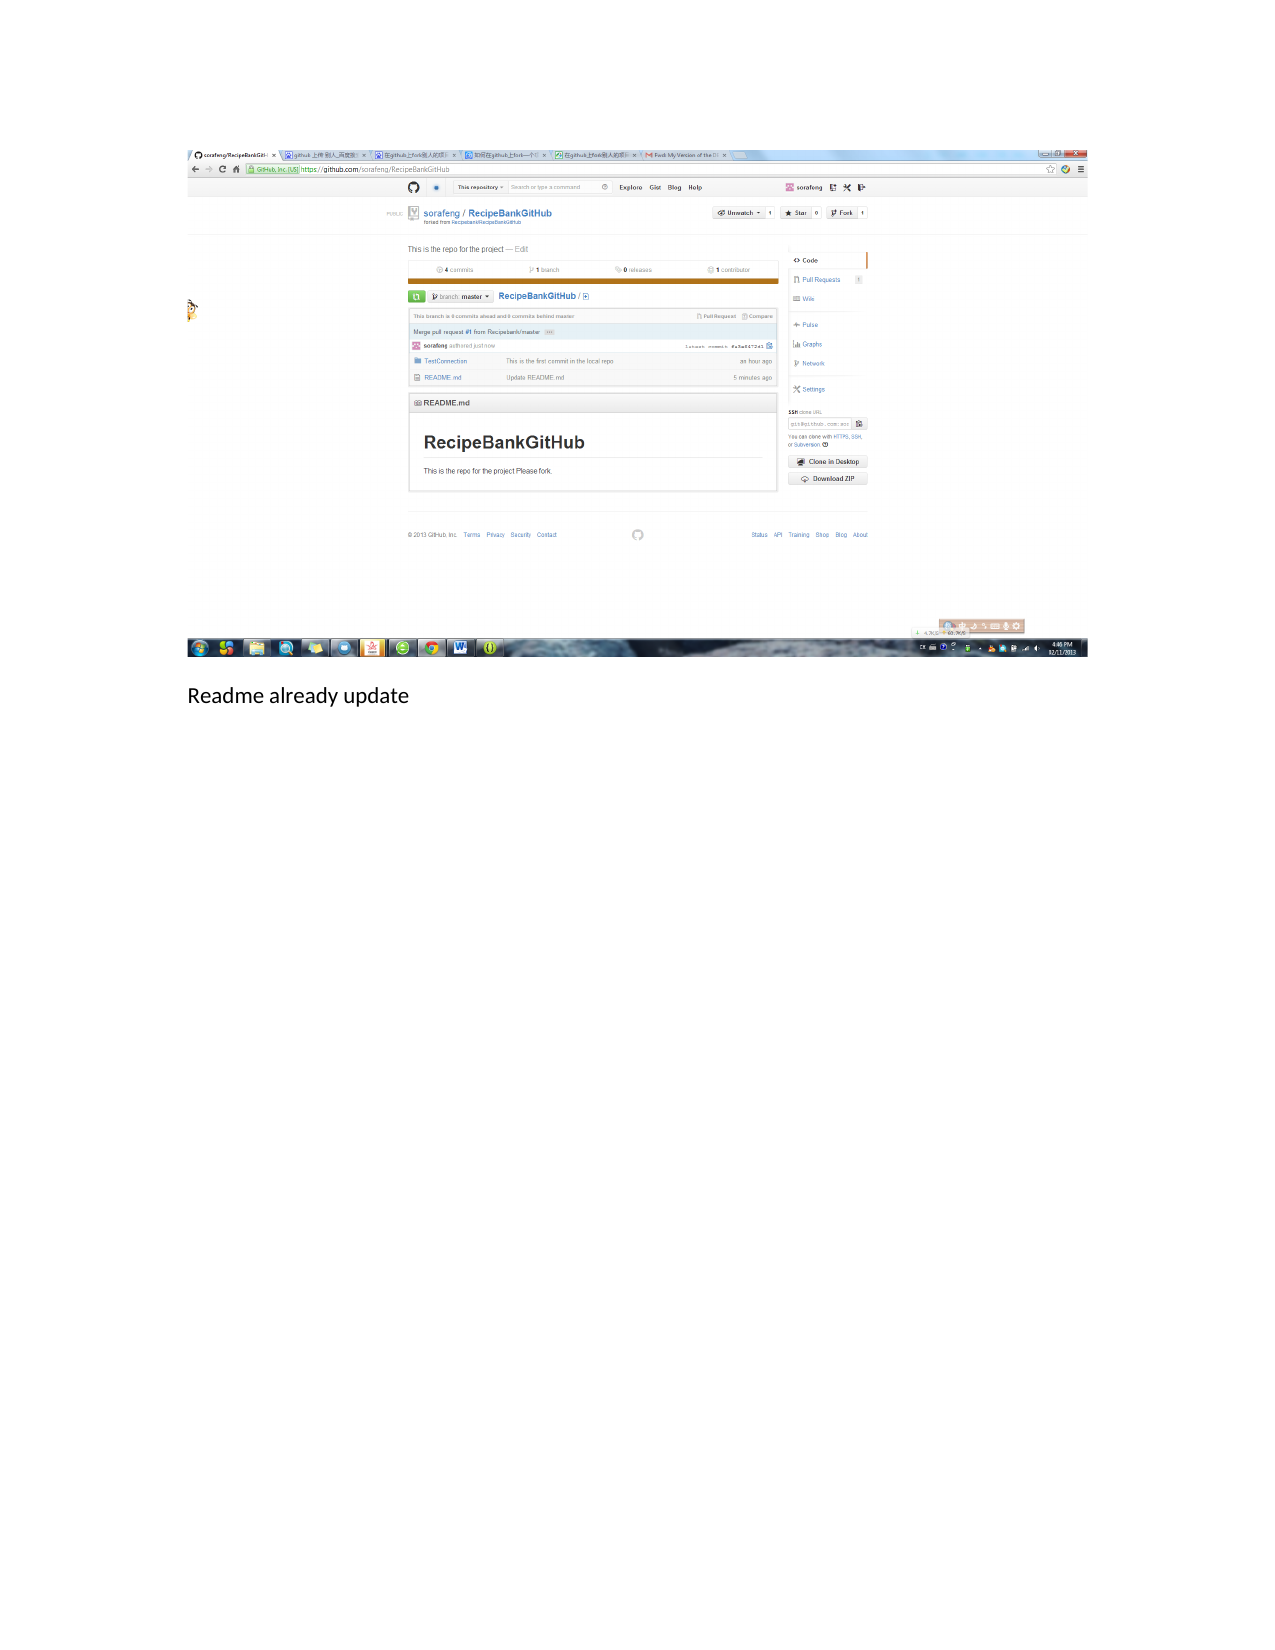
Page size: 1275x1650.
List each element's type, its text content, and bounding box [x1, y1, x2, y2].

picture [187, 150, 1088, 657]
text Readme already update [187, 681, 1087, 709]
